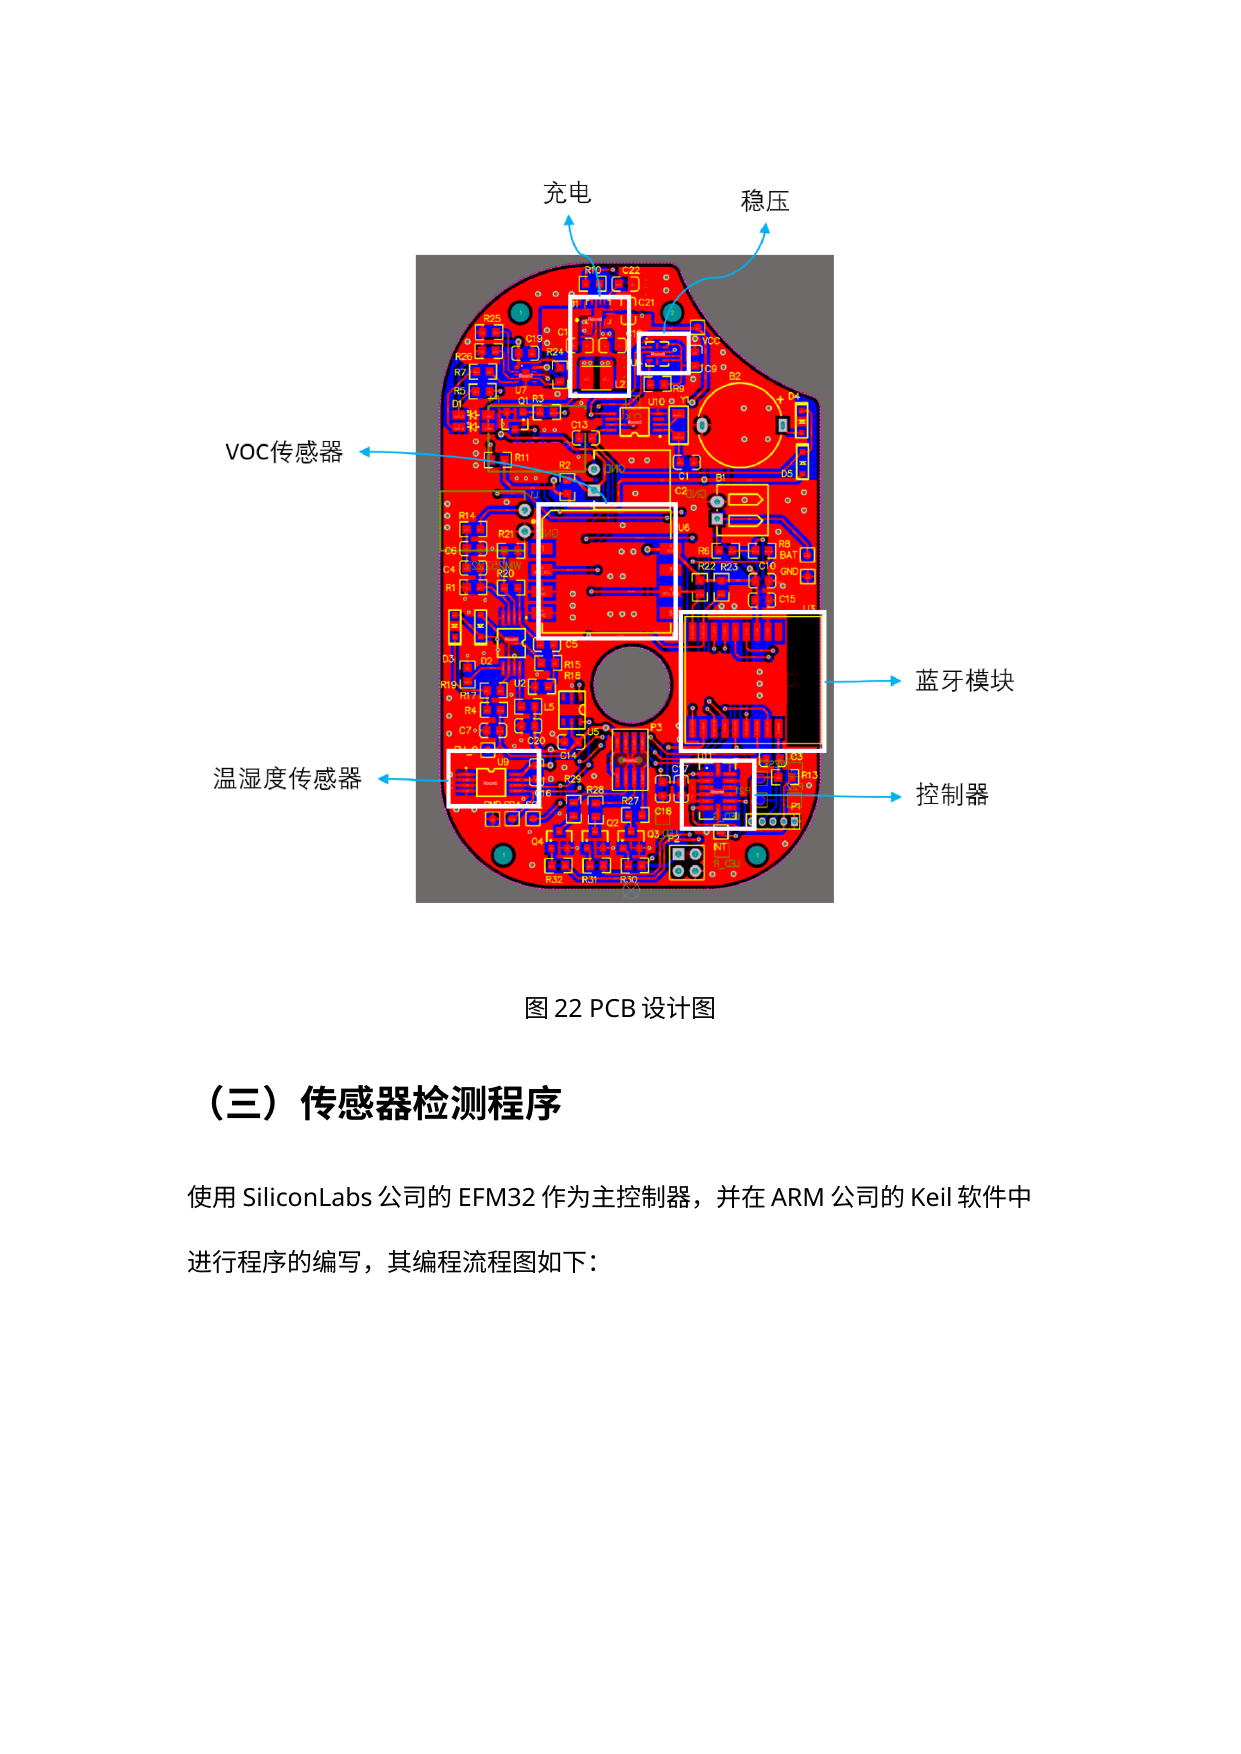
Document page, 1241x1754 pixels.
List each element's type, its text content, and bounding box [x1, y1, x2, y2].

picture [197, 162, 1044, 944]
text 图22 PCB设计图 [187, 974, 1053, 1039]
text （三）传感器检测程序 [187, 1069, 1053, 1134]
text 使用SiliconLabs公司的EFM32作为主控制器，并在ARM公司的Keil软件中进行程序的编写，其编程流程图如下： [187, 1163, 1053, 1293]
